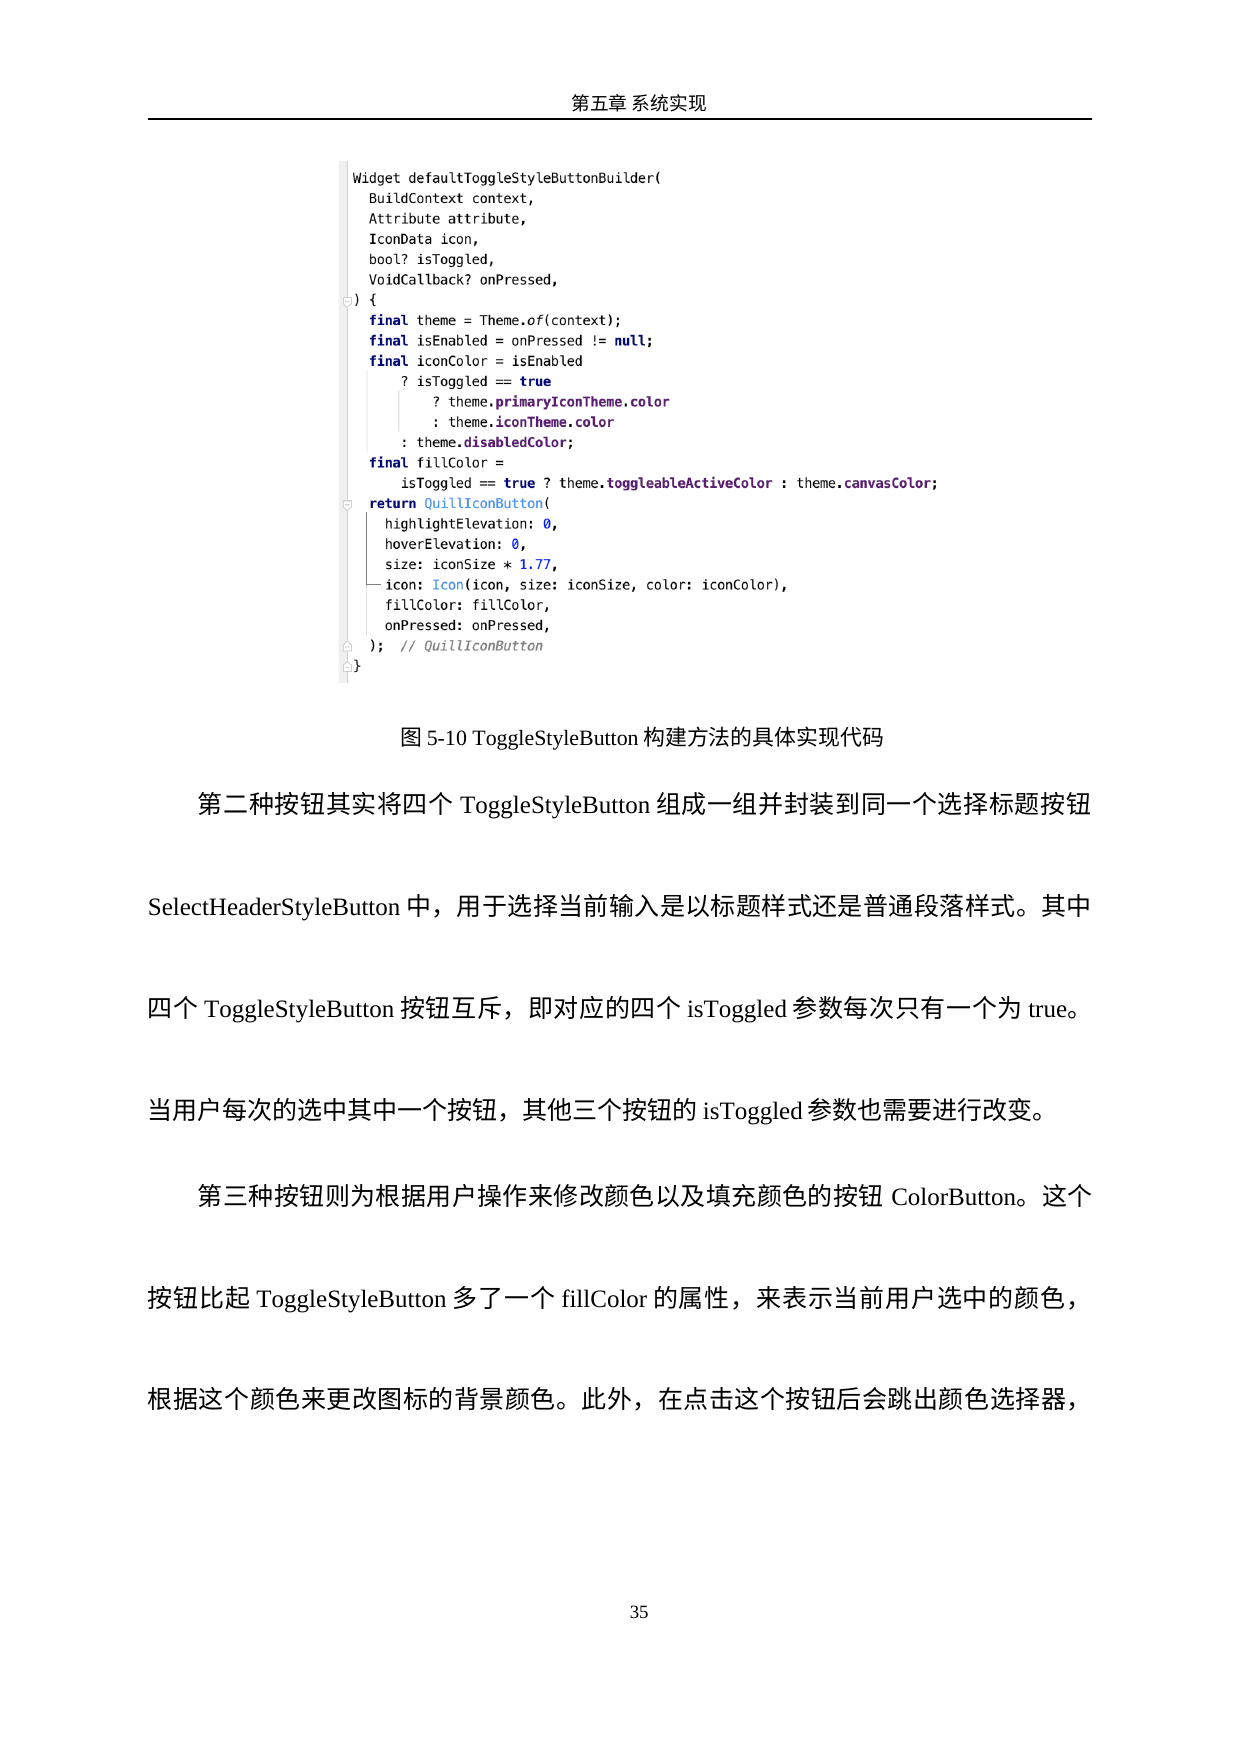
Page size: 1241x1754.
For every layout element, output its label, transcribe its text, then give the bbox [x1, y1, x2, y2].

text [148, 1160, 1092, 1432]
picture [338, 161, 952, 683]
text 图5-10 ToggleStyleButton构建方法的具体实现代码 [148, 719, 1092, 753]
text 第二种按钮其实将四个ToggleStyleButton组成一组并封装到同一个选择标题按钮SelectHeaderStyleButton中，用于选择当前输入是以标题样式还是普通段落样式。其中四个ToggleStyleButton按钮互斥，即对应的四个isToggled参数每次只有一个为true。当用户每次的选中其中一个按钮，其他三个按钮的isToggled参数也需要进行改变。 [148, 769, 1092, 1142]
